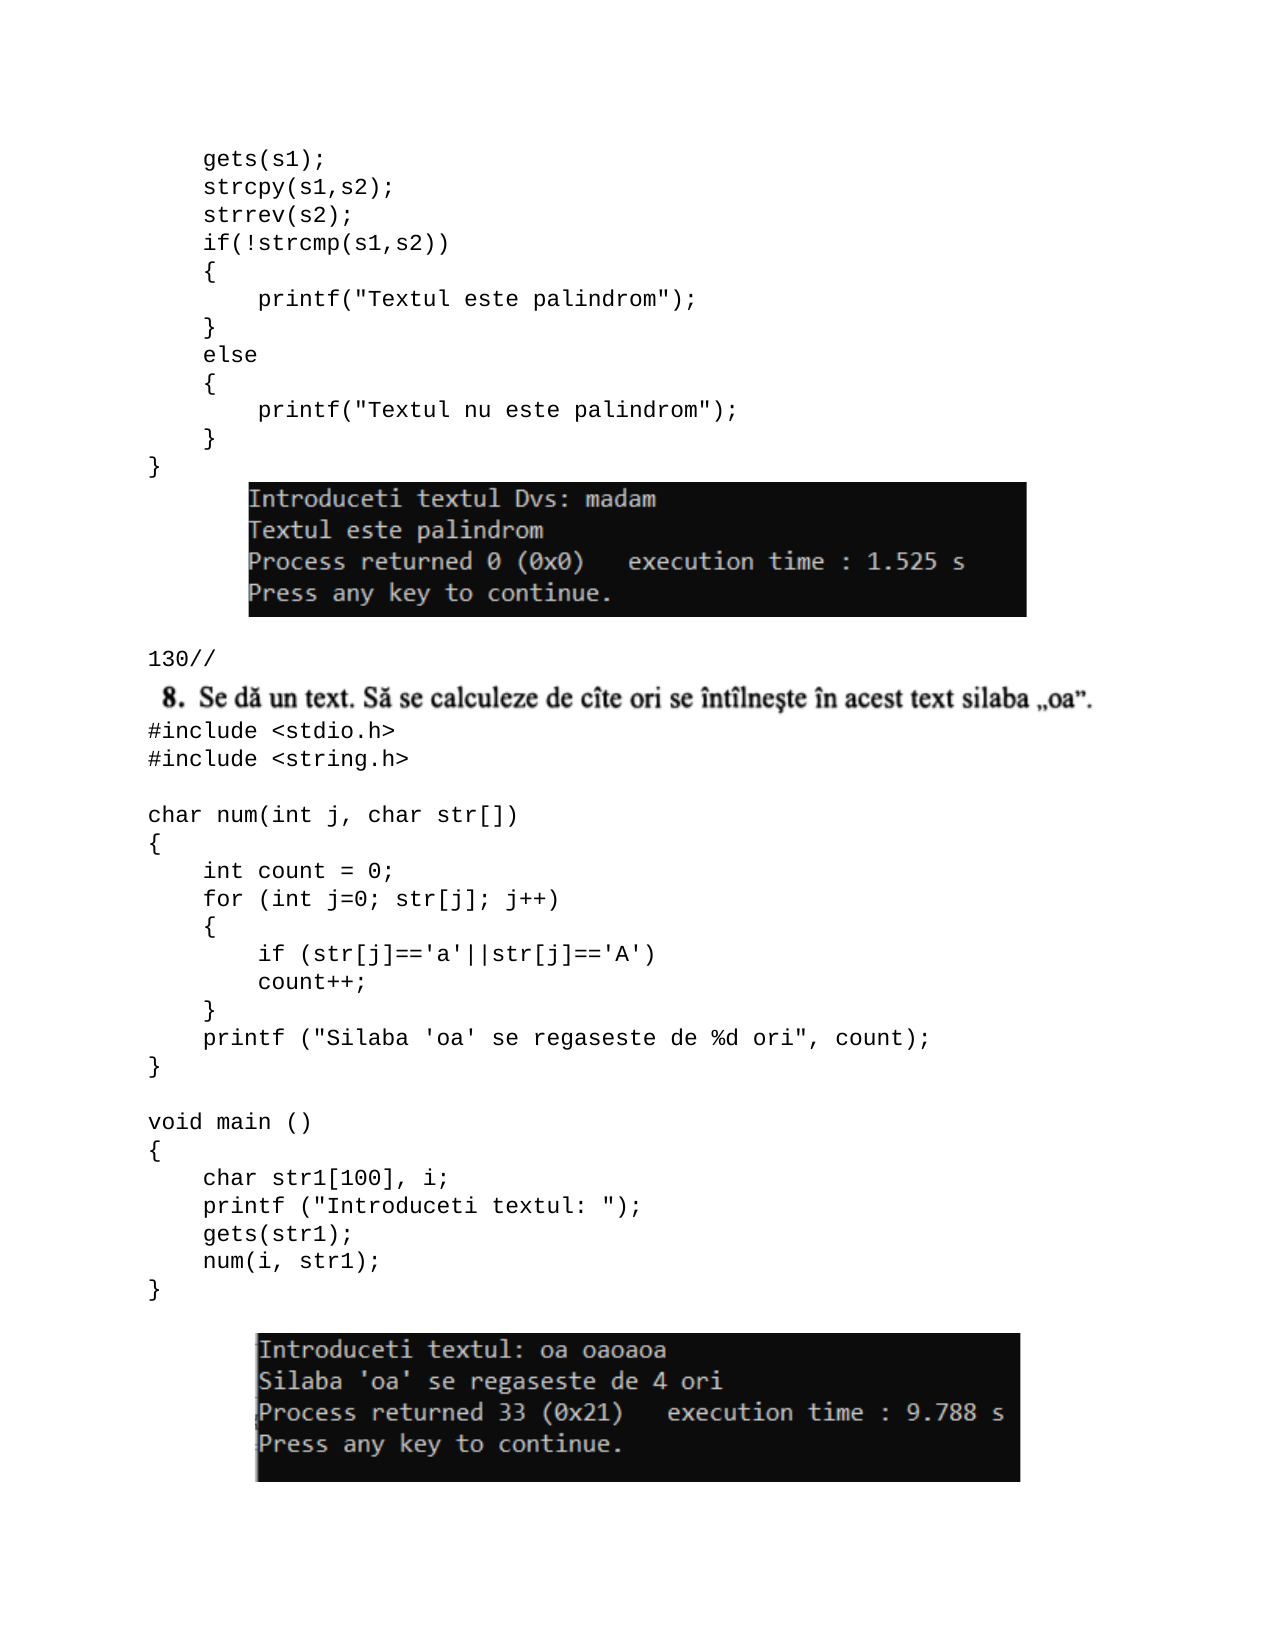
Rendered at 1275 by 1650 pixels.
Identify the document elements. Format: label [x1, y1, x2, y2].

picture [248, 482, 1027, 617]
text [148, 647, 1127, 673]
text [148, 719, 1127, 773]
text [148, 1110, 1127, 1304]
picture [254, 1333, 1021, 1482]
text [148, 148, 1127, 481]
picture [147, 675, 1109, 718]
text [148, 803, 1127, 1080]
